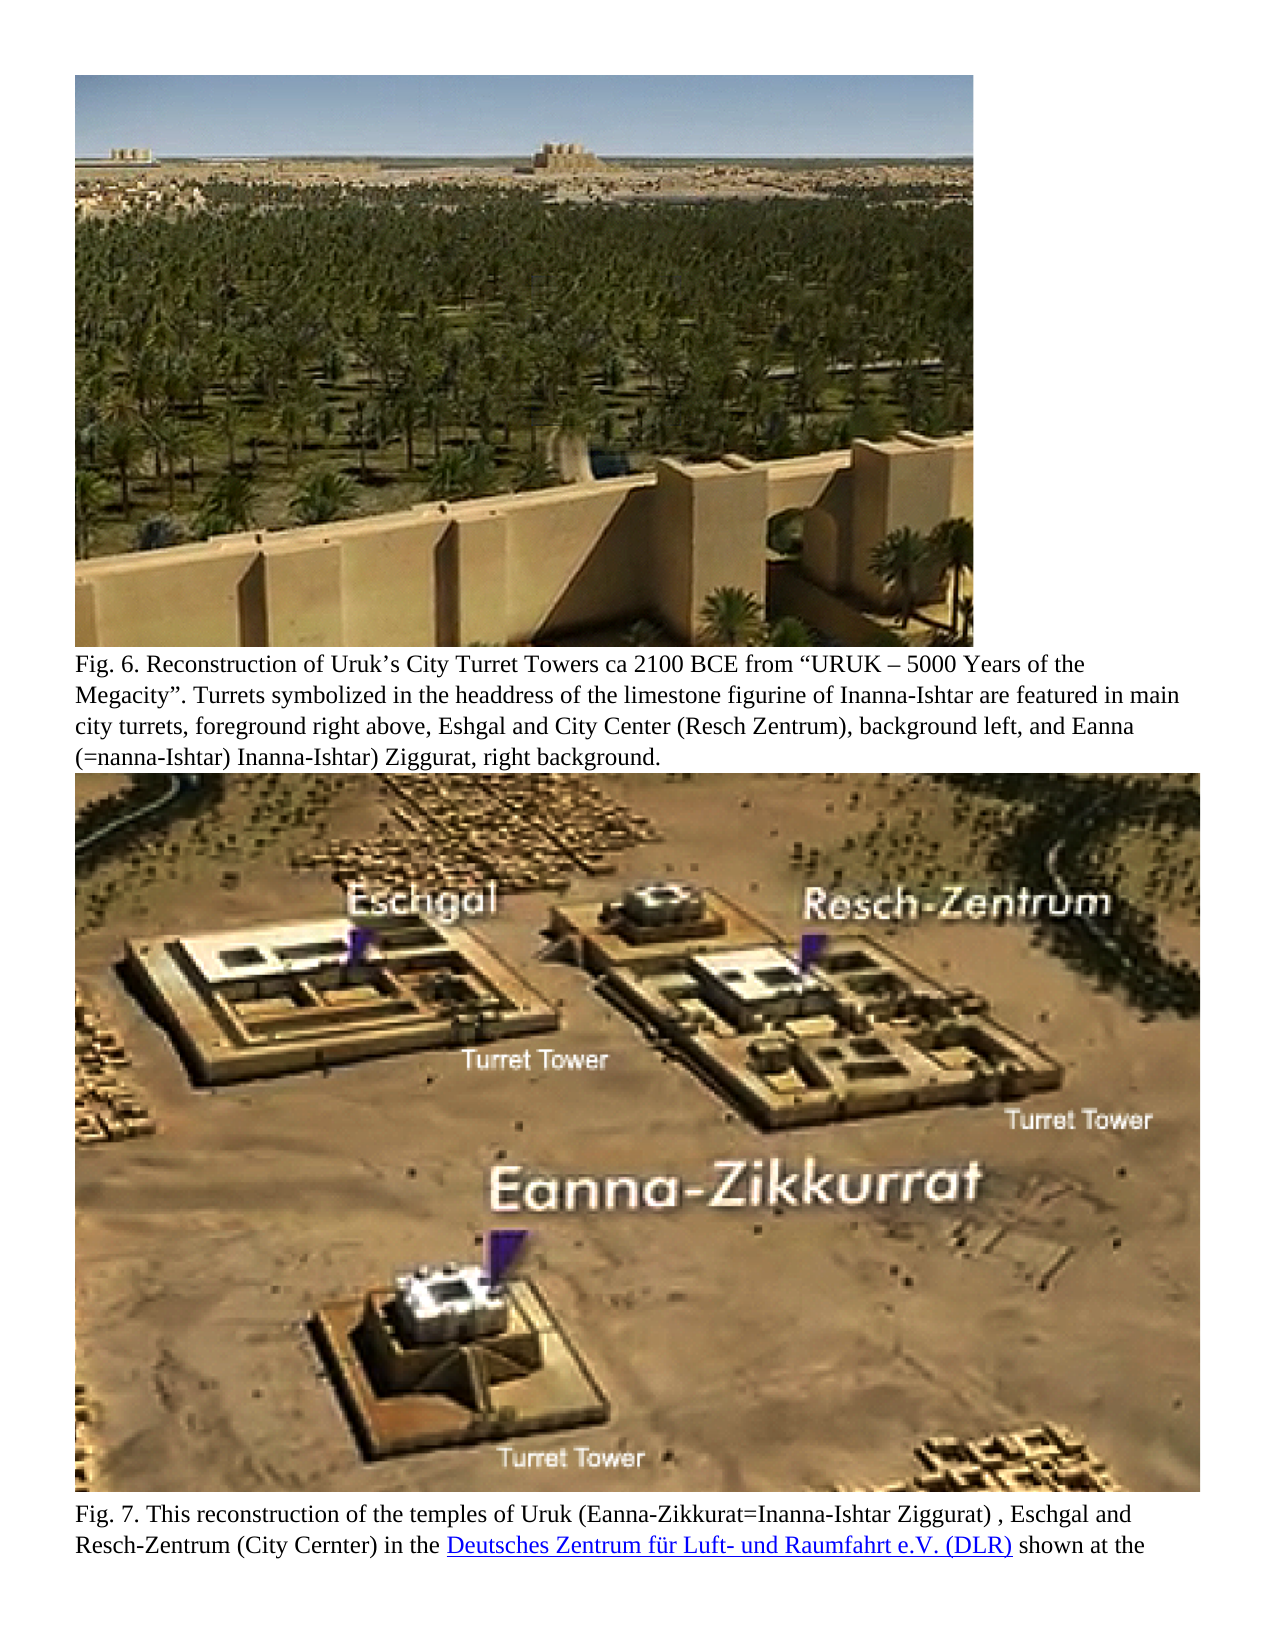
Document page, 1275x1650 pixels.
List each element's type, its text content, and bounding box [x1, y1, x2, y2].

picture [75, 75, 974, 647]
text Fig. 6. Reconstruction of Uruk’s City Turret Towers ca 2100 BCE from “URUK – 5000 Years of the Megacity”. Turrets symbolized in the headdress of the limestone figurine of Inanna-Ishtar are featured in main city turrets, foreground right above, Eshgal and City Center (Resch Zentrum), background left, and Eanna (=nanna-Ishtar) Inanna-Ishtar) Ziggurat, right background. [75, 649, 1200, 773]
picture [75, 773, 1200, 1492]
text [75, 1499, 1200, 1559]
